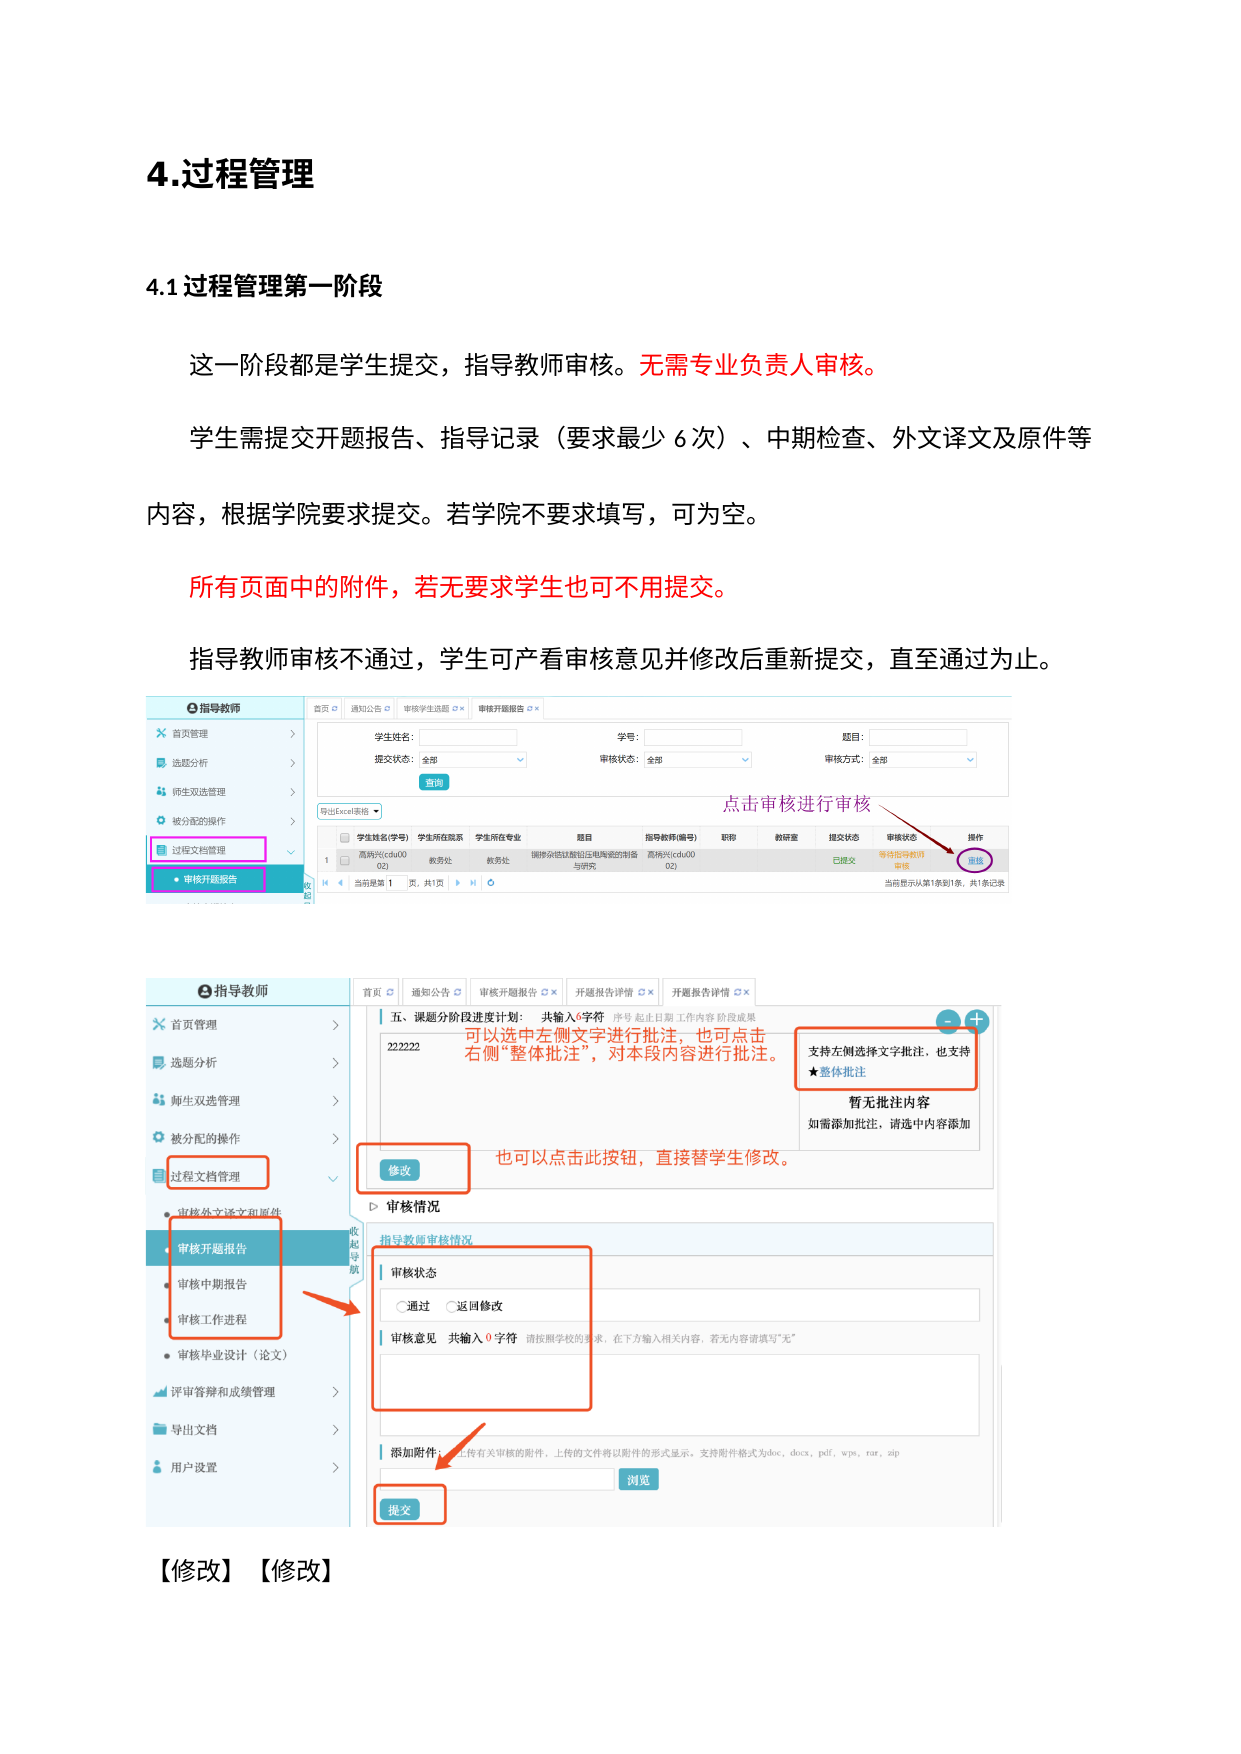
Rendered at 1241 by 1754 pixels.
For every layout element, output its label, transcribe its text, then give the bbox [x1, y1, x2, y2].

text 指导教师审核不通过，学生可产看审核意见并修改后重新提交，直至通过为止。 [146, 623, 1094, 693]
picture [145, 978, 1002, 1527]
text 所有页面中的附件，若无要求学生也可不用提交。 [146, 551, 1094, 620]
text 这一阶段都是学生提交，指导教师审核。无需专业负责人审核。 [146, 329, 1094, 398]
picture [145, 696, 1012, 904]
subtitle 4.过程管理 [146, 137, 1094, 206]
text 学生需提交开题报告、指导记录（要求最少6次）、中期检查、外文译文及原件等内容，根据学院要求提交。若学院不要求填写，可为空。 [146, 402, 1094, 547]
text 【修改】【修改】 [146, 1535, 1094, 1604]
subtitle 4.1过程管理第一阶段 [146, 250, 1094, 319]
